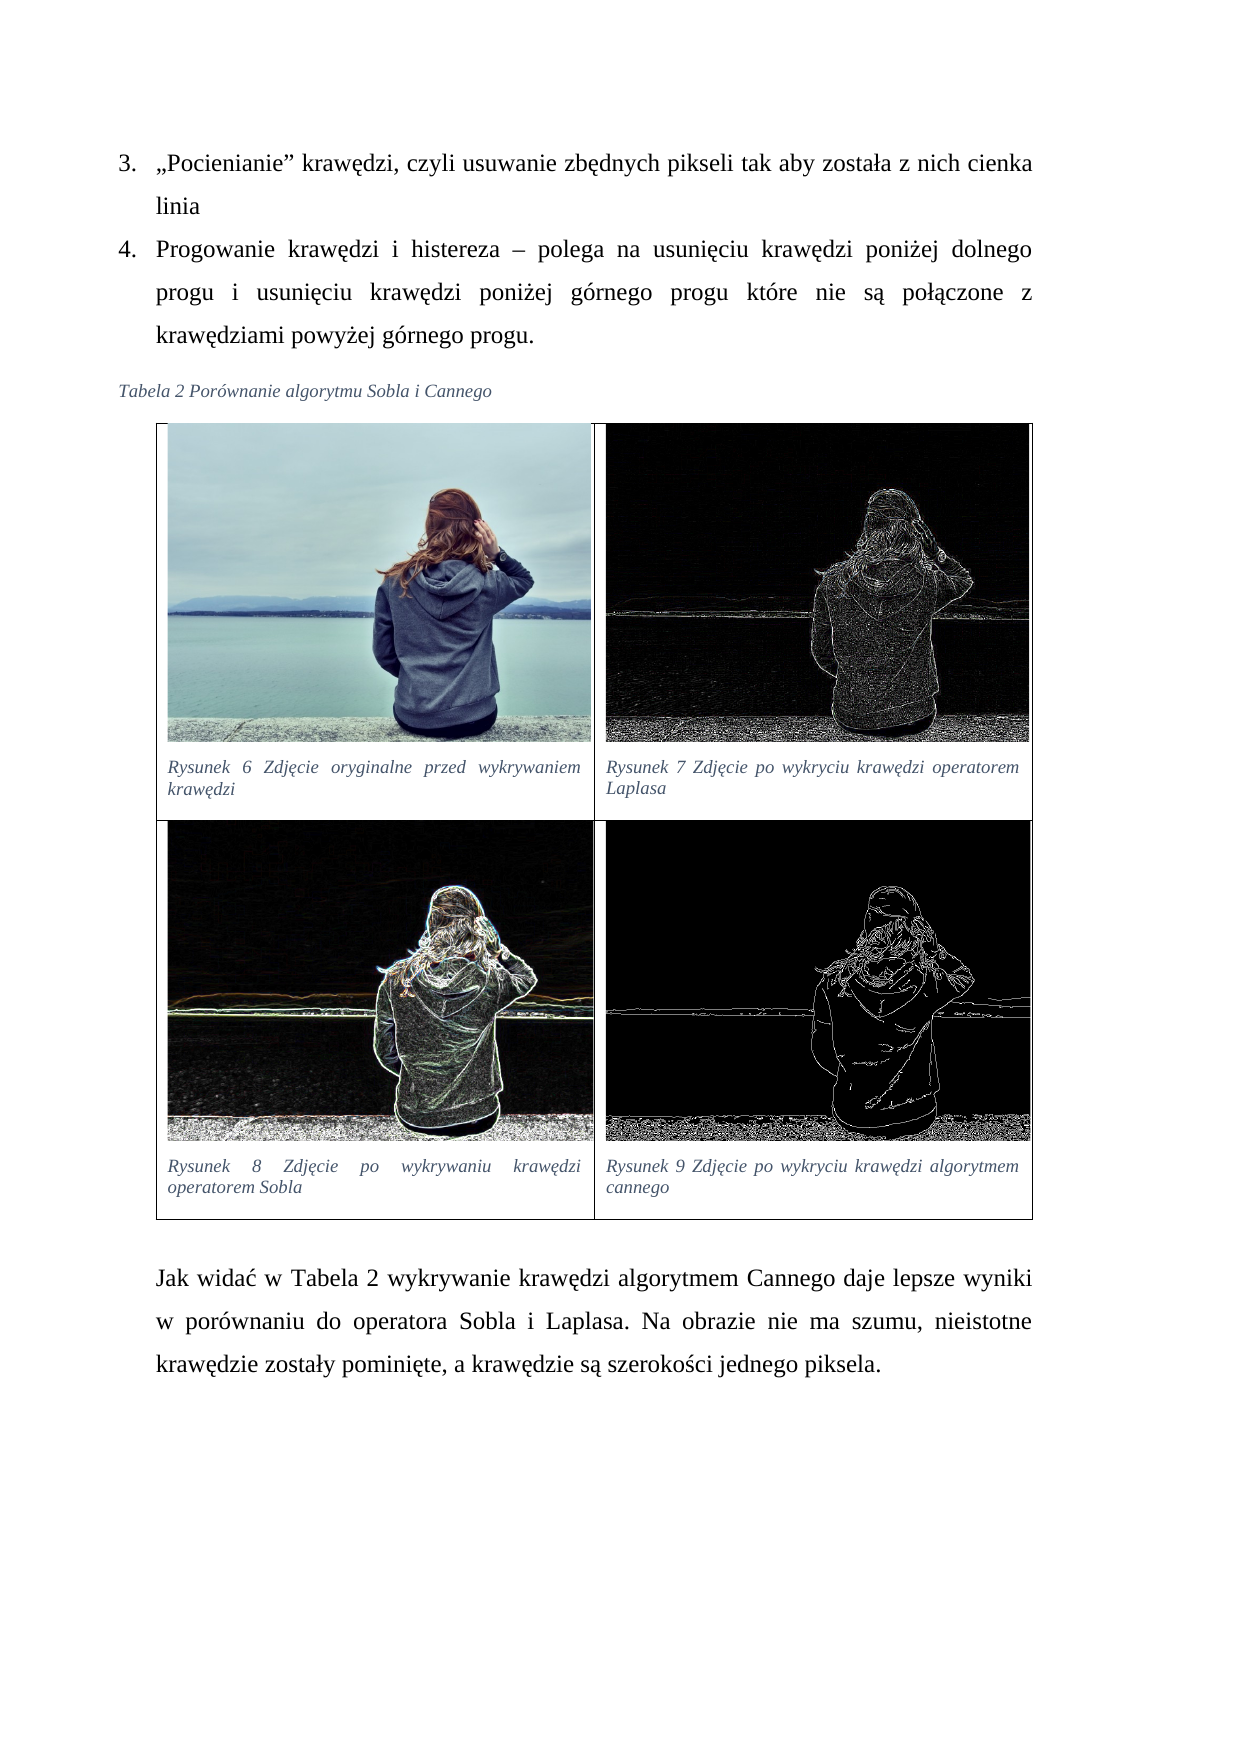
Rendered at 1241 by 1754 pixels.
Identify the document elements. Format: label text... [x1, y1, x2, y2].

picture [167, 820, 594, 1141]
list „Pocienianie” krawędzi, czyli usuwanie zbędnych pikseli tak aby została z nich cienka linia [118, 148, 1033, 219]
table_header Rysunek 6 Zdjęcie oryginalne przed wykrywaniem krawędzi [157, 424, 594, 820]
text Tabela 2 Porównanie algorytmu Sobla i Cannego [118, 380, 1033, 402]
table_header Rysunek 7 Zdjęcie po wykryciu krawędzi operatorem Laplasa [595, 424, 1032, 820]
picture [167, 423, 591, 742]
table_cell Rysunek 8 Zdjęcie po wykrywaniu krawędzi operatorem Sobla [157, 821, 594, 1218]
list Jak widać w Tabela 2 wykrywanie krawędzi algorytmem Cannego daje lepsze wyniki w porównaniu do operatora Sobla i Laplasa. Na obrazie nie ma szumu, nieistotne krawędzie zostały pominięte, a krawędzie są szerokości jednego piksela. [156, 1263, 1033, 1378]
list Progowanie krawędzi i histereza – polega na usunięciu krawędzi poniżej dolnego progu i usunięciu krawędzi poniżej górnego progu które nie są połączone z krawędziami powyżej górnego progu. [118, 234, 1033, 349]
picture [605, 820, 1031, 1141]
table_cell Rysunek 9 Zdjęcie po wykryciu krawędzi algorytmem cannego [595, 821, 1032, 1218]
picture [605, 423, 1030, 742]
